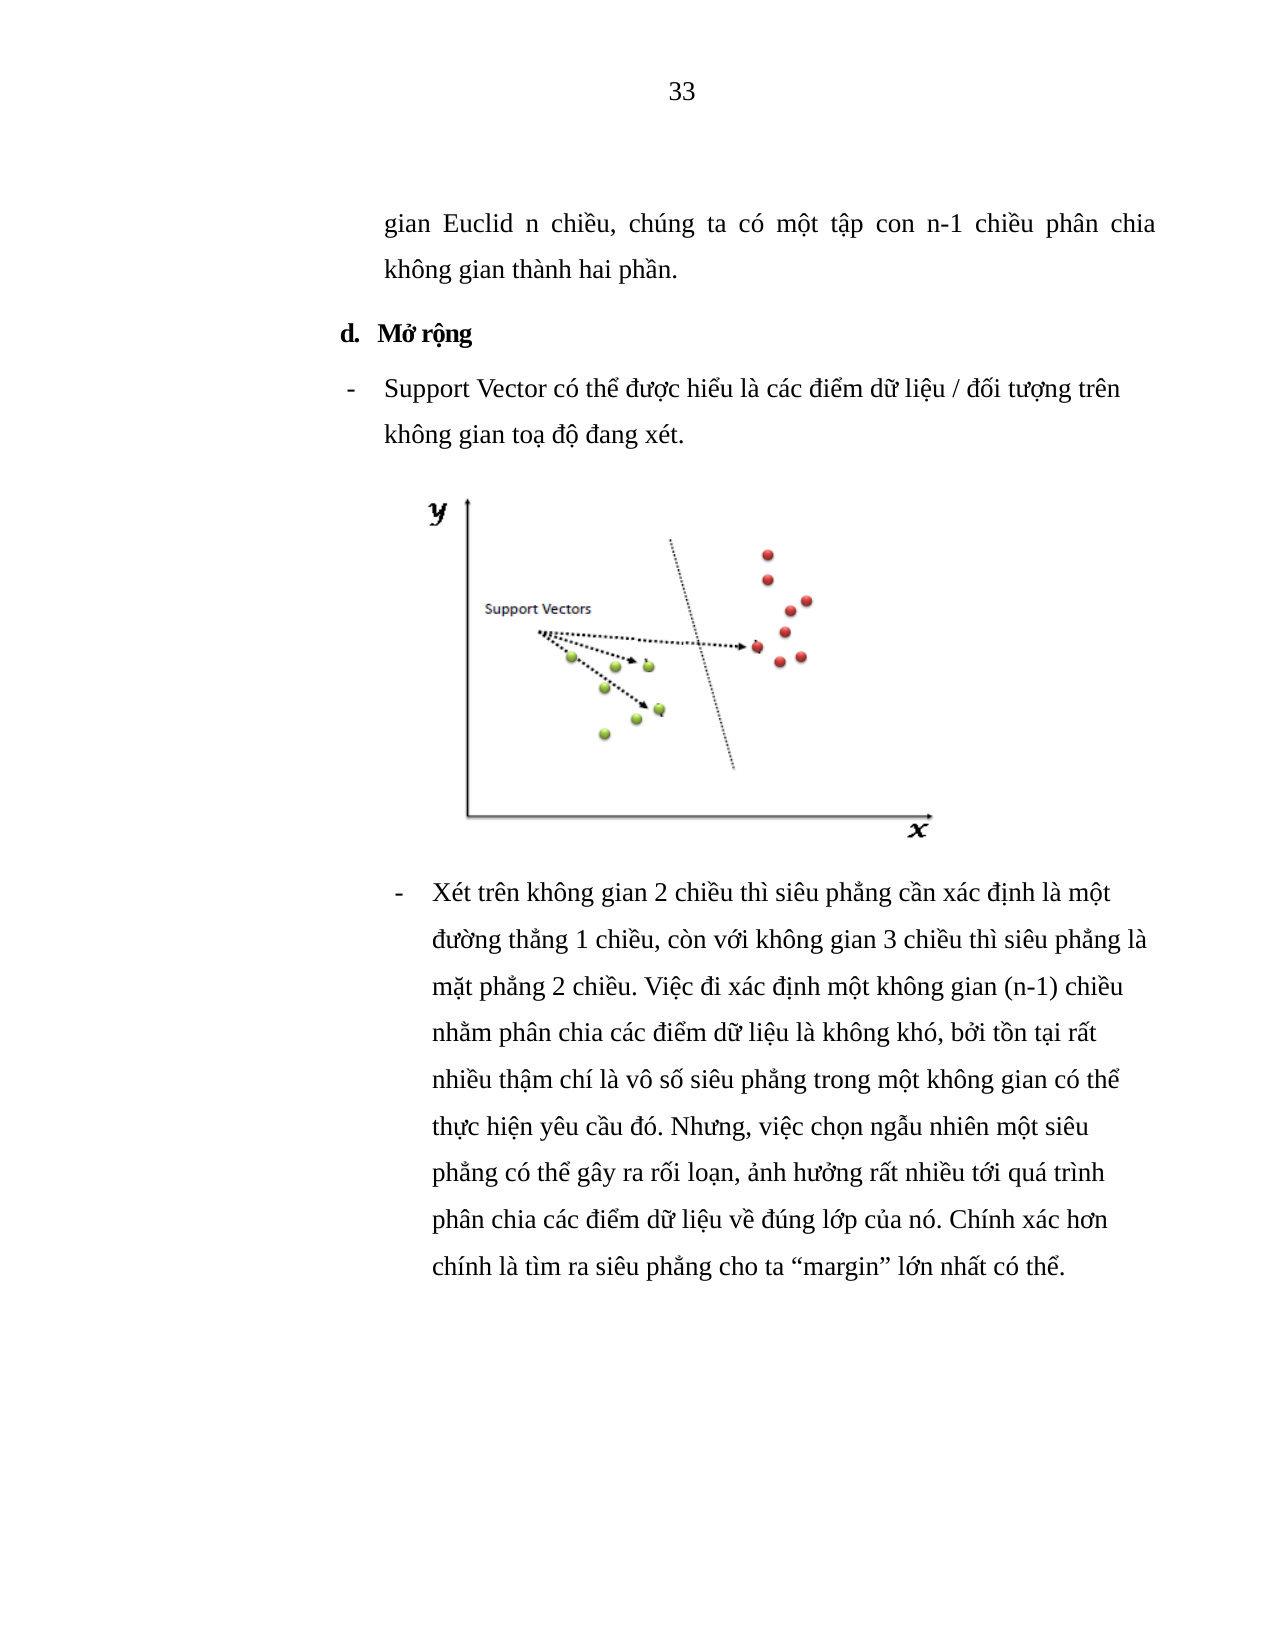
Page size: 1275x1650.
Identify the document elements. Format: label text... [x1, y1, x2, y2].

list Mở rộng [339, 317, 1157, 348]
list Support Vector có thể được hiểu là các điểm dữ liệu / đối tượng trên không gian toạ độ đang xét. [346, 372, 1157, 449]
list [339, 207, 1157, 284]
picture [410, 481, 954, 845]
list Xét trên không gian 2 chiều thì siêu phẳng cần xác định là một đường thẳng 1 chiều, còn với không gian 3 chiều thì siêu phẳng là mặt phẳng 2 chiều. Việc đi xác định một không gian (n-1) chiều nhằm phân chia các điểm dữ liệu là không khó, bởi tồn tại rất nhiều thậm chí là vô số siêu phẳng trong một không gian có thể thực hiện yêu cầu đó. Nhưng, việc chọn ngẫu nhiên một siêu phẳng có thể gây ra rối loạn, ảnh hưởng rất nhiều tới quá trình phân chia các điểm dữ liệu về đúng lớp của nó. Chính xác hơn chính là tìm ra siêu phẳng cho ta “margin” lớn nhất có thể. [394, 876, 1157, 1281]
